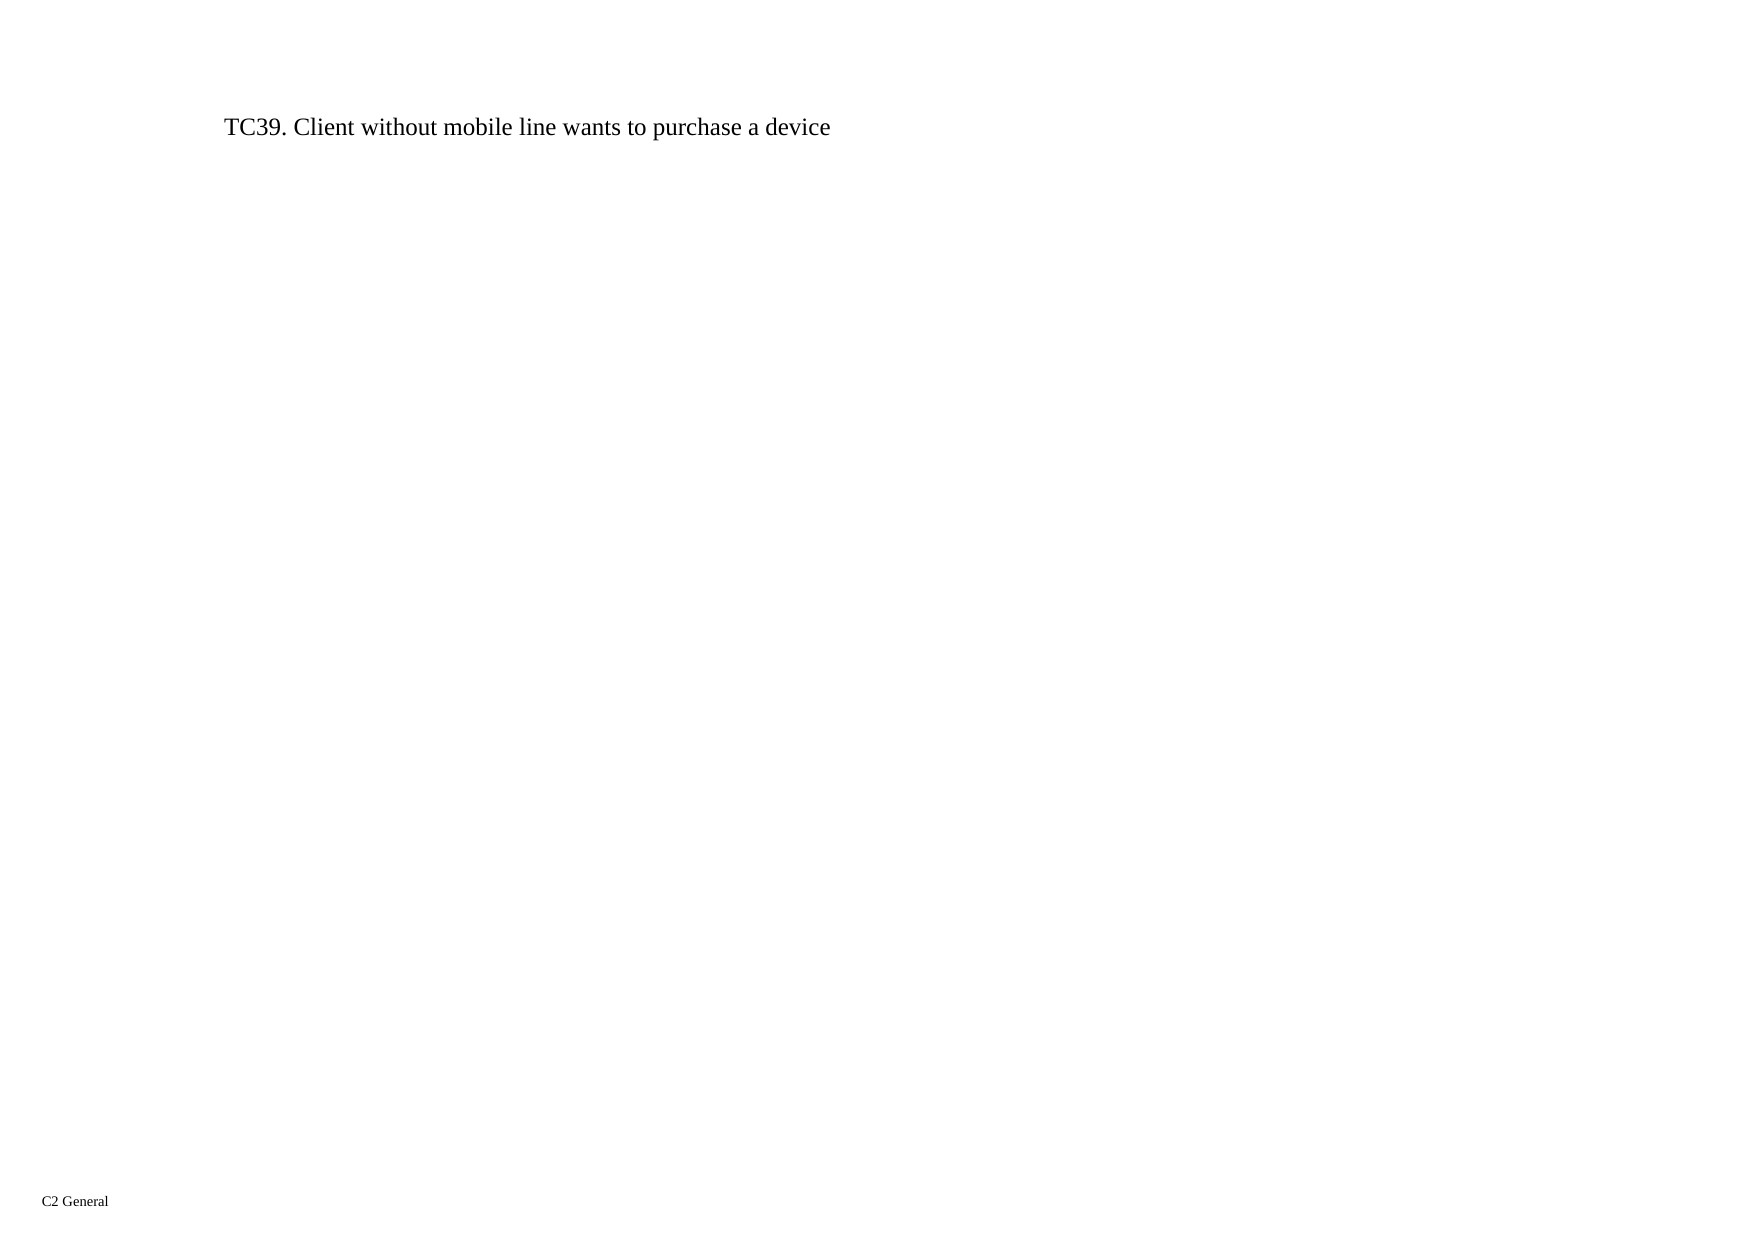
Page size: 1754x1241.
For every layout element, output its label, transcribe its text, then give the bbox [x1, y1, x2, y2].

text TC39. Client without mobile line wants to purchase a device [150, 112, 1604, 141]
